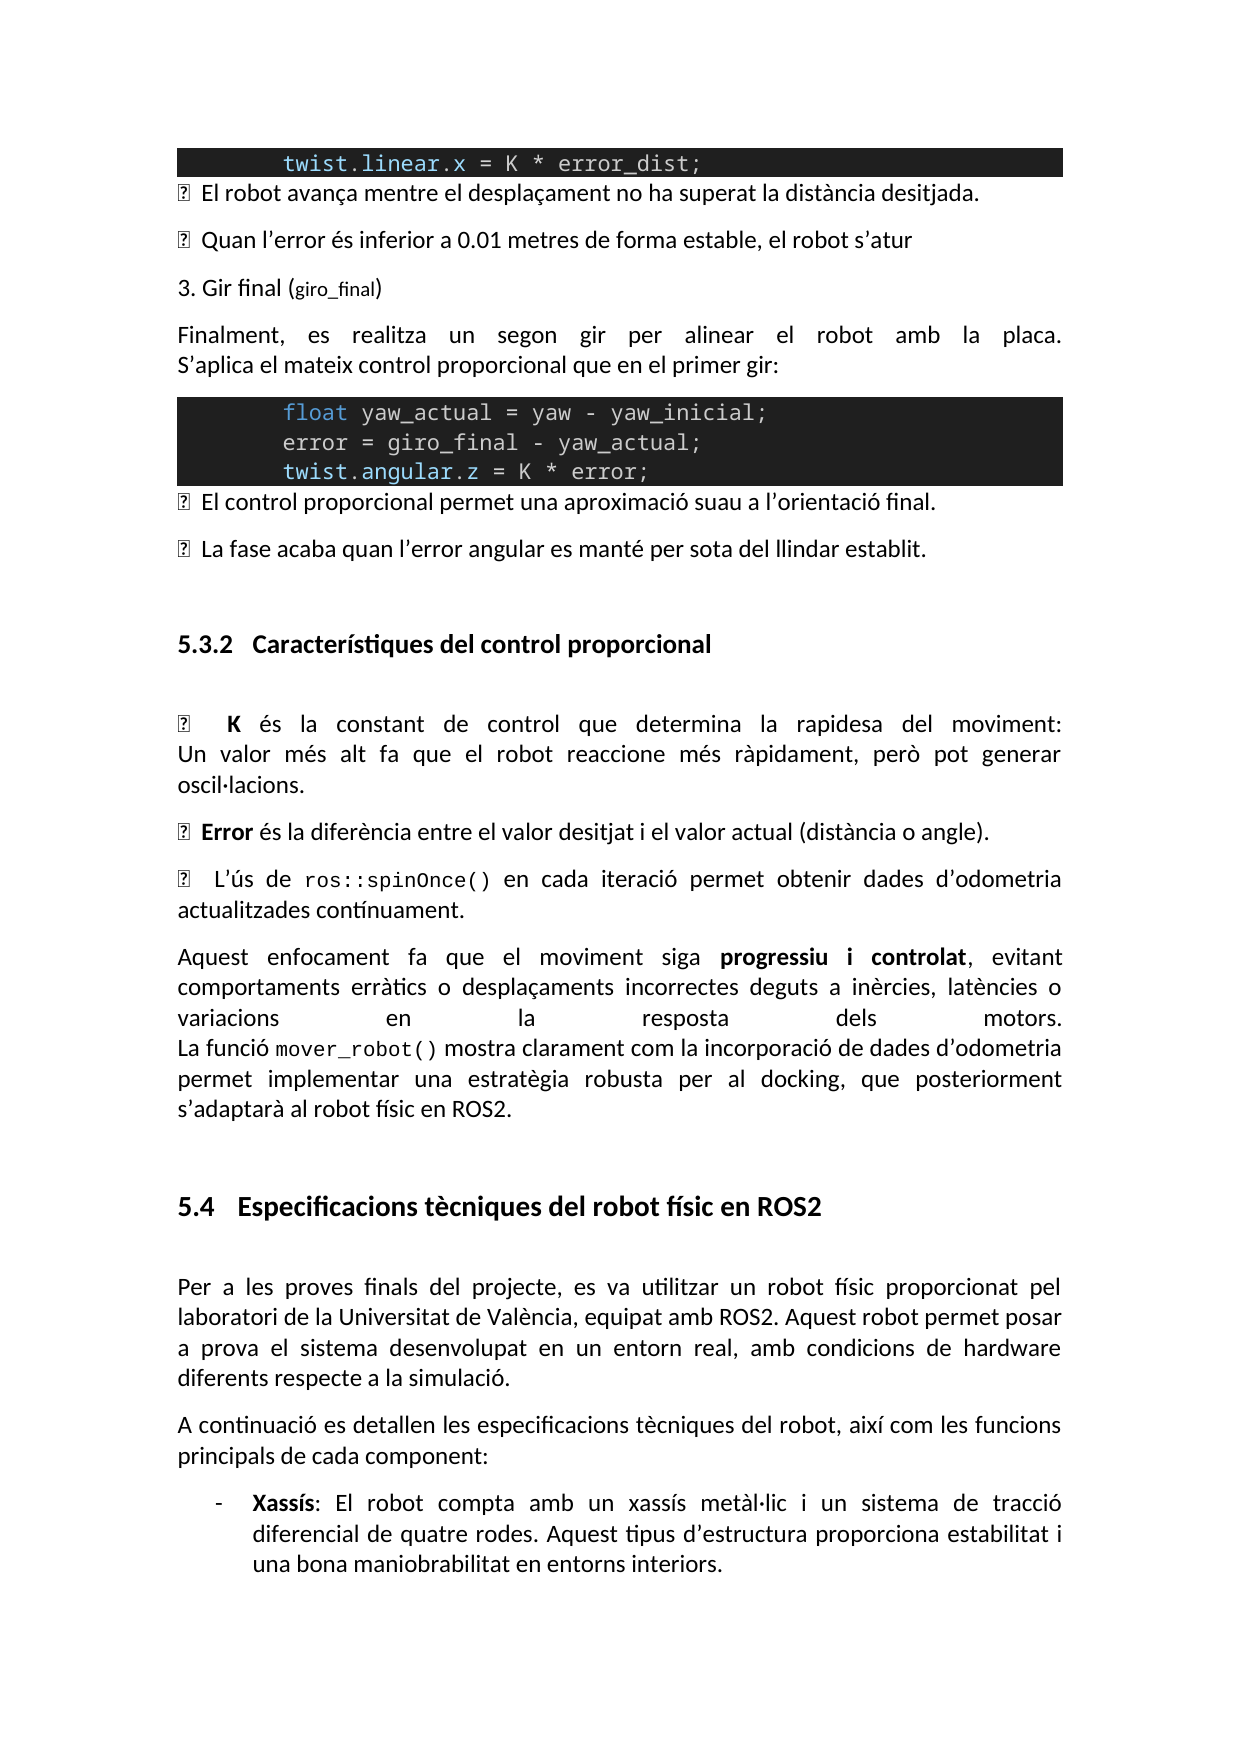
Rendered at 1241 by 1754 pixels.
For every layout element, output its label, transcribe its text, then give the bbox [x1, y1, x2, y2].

text float yaw_actual = yaw - yaw_inicial; [177, 397, 1063, 426]
text Aquest enfocament fa que el moviment siga progressiu i controlat, evitant comportaments erràtics o desplaçaments incorrectes deguts a inèrcies, latències o variacions en la resposta dels motors. La funció mover_robot() mostra clarament com la incorporació de dades d’odometria permet implementar una estratègia robusta per al docking, que posteriorment s’adaptarà al robot físic en ROS2. [177, 941, 1063, 1124]
text error = giro_final - yaw_actual; [177, 426, 1063, 456]
text  K és la constant de control que determina la rapidesa del moviment: Un valor més alt fa que el robot reaccione més ràpidament, però pot generar oscil·lacions. [177, 708, 1063, 799]
text  Quan l’error és inferior a 0.01 metres de forma estable, el robot s’atur [177, 224, 1063, 255]
text twist.angular.z = K * error; [177, 456, 1063, 486]
text 3. Gir final (giro_final) [177, 272, 1063, 302]
subtitle Especificacions tècniques del robot físic en ROS2 [177, 1188, 1063, 1223]
text  El robot avança mentre el desplaçament no ha superat la distància desitjada. [177, 177, 1063, 208]
text Per a les proves finals del projecte, es va utilitzar un robot físic proporcionat pel laboratori de la Universitat de València, equipat amb ROS2. Aquest robot permet posar a prova el sistema desenvolupat en un entorn real, amb condicions de hardware diferents respecte a la simulació. [177, 1271, 1063, 1393]
text twist.linear.x = K * error_dist; [177, 148, 1063, 177]
text Finalment, es realitza un segon gir per alinear el robot amb la placa. S’aplica el mateix control proporcional que en el primer gir: [177, 319, 1063, 380]
list Xassís: El robot compta amb un xassís metàl·lic i un sistema de tracció diferencial de quatre rodes. Aquest tipus d’estructura proporciona estabilitat i una bona maniobrabilitat en entorns interiors. [215, 1487, 1063, 1579]
text  La fase acaba quan l’error angular es manté per sota del llindar establit. [177, 533, 1063, 564]
text A continuació es detallen les especificacions tècniques del robot, així com les funcions principals de cada component: [177, 1409, 1063, 1471]
subtitle Característiques del control proporcional [177, 628, 1063, 661]
text  El control proporcional permet una aproximació suau a l’orientació final. [177, 486, 1063, 517]
text  L’ús de ros::spinOnce() en cada iteració permet obtenir dades d’odometria actualitzades contínuament. [177, 863, 1063, 924]
text  Error és la diferència entre el valor desitjat i el valor actual (distància o angle). [177, 816, 1063, 847]
